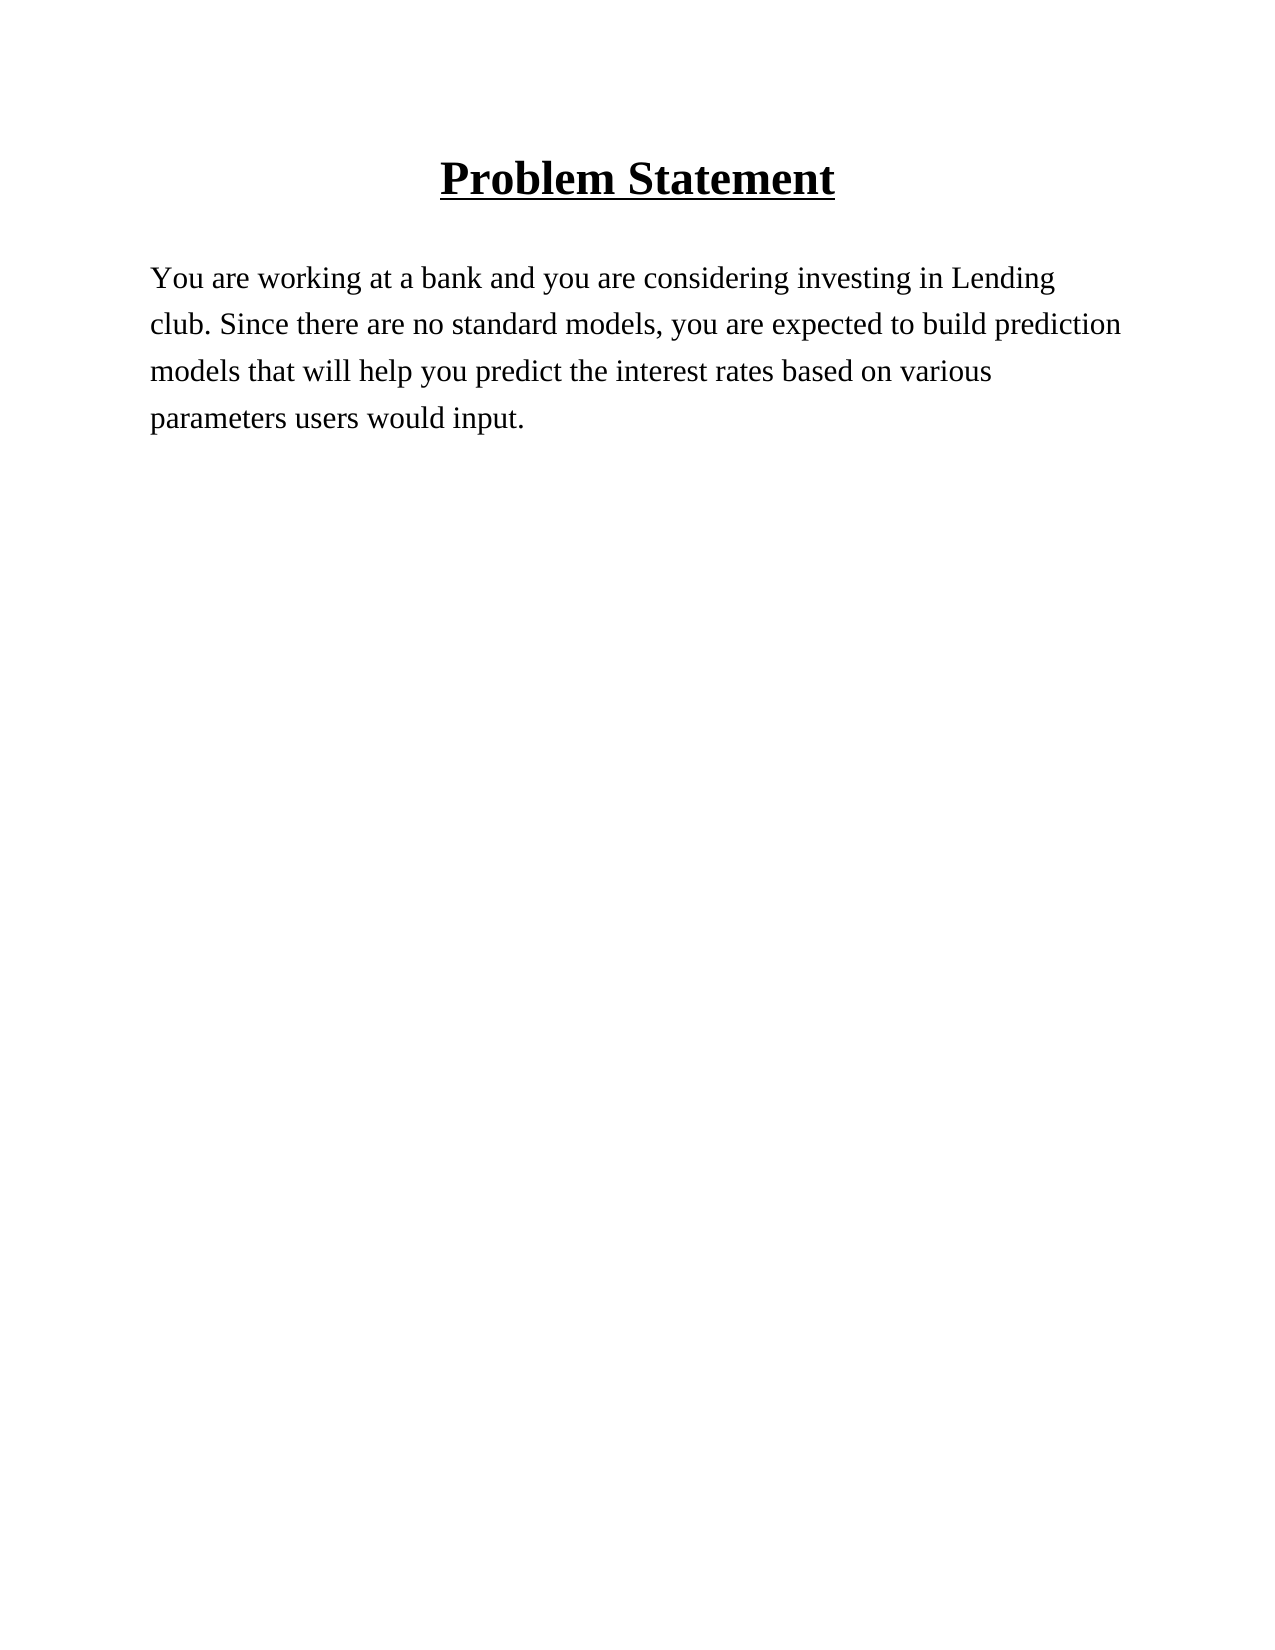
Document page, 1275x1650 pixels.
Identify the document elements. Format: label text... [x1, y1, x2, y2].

text You are working at a bank and you are considering investing in Lending club. Since there are no standard models, you are expected to build prediction models that will help you predict the interest rates based on various parameters users would input. [150, 259, 1125, 435]
text Problem Statement [150, 150, 1125, 205]
